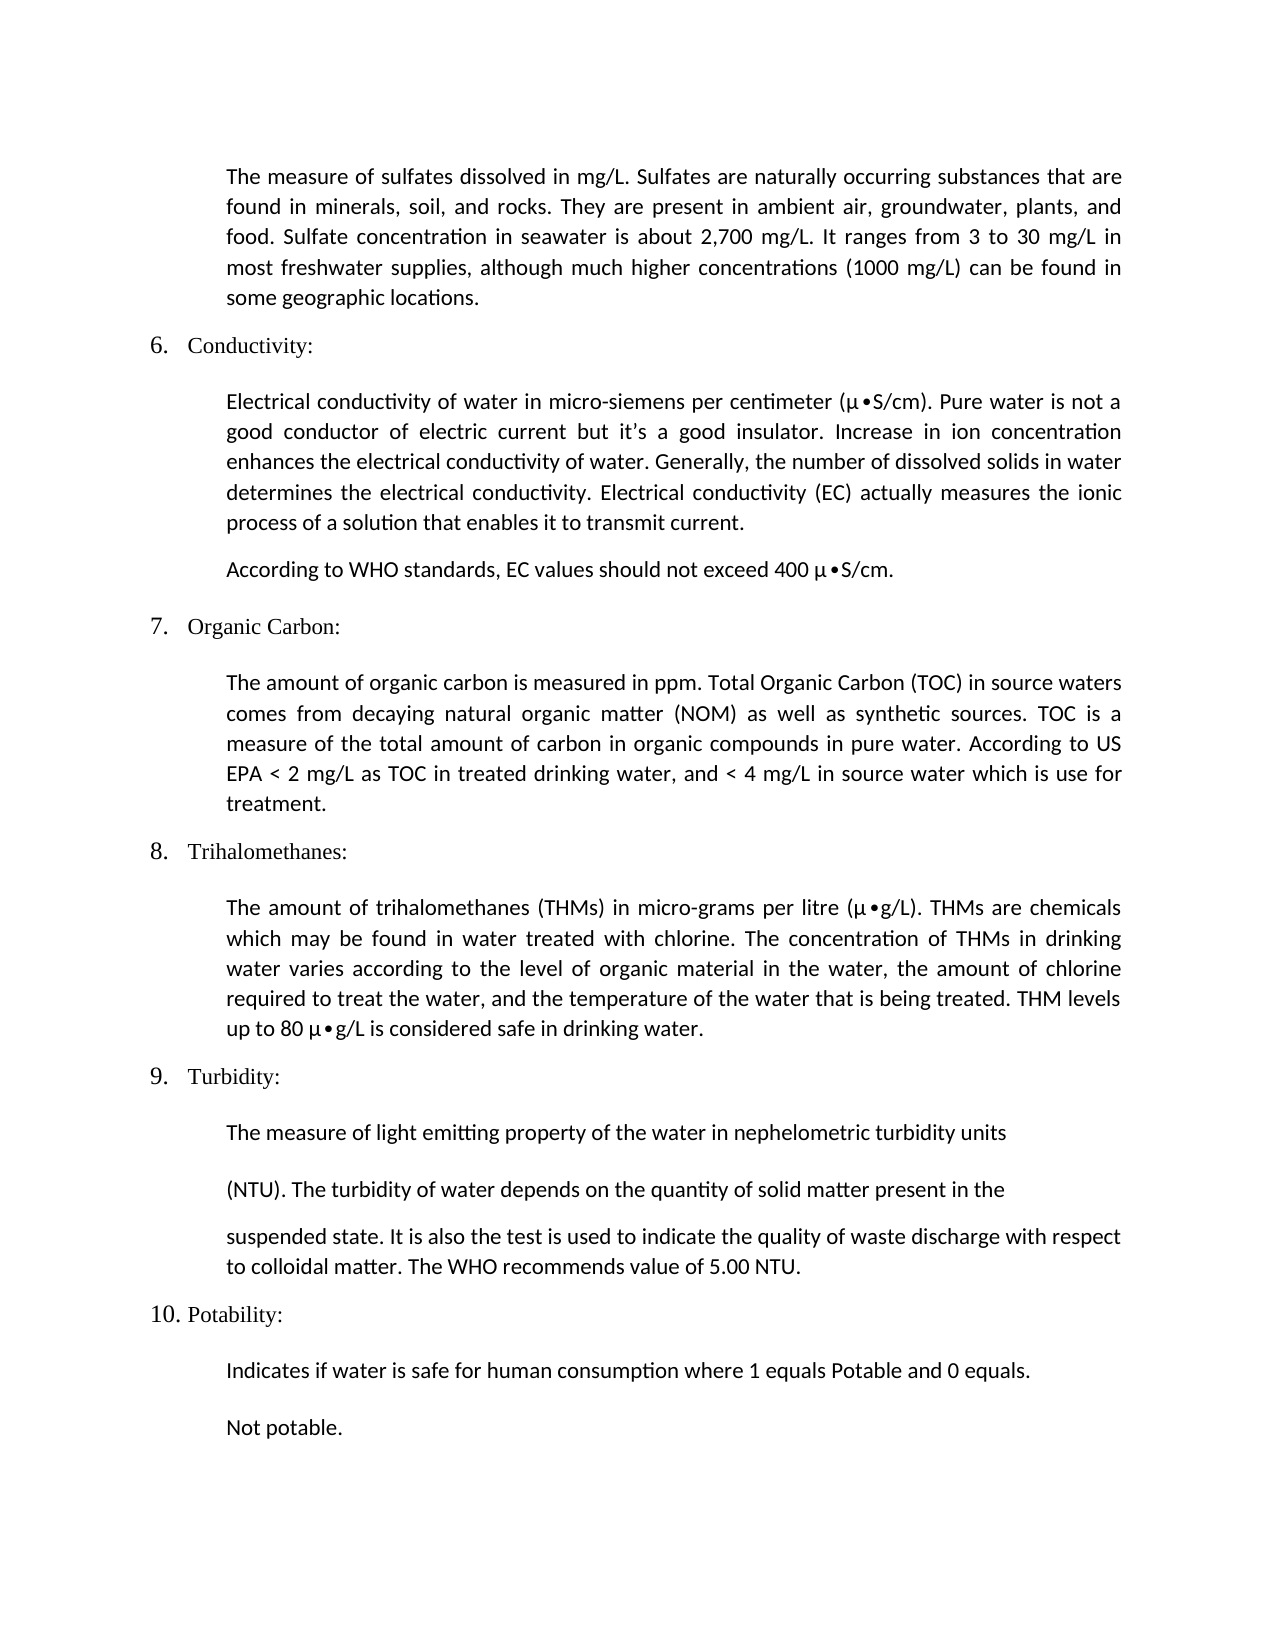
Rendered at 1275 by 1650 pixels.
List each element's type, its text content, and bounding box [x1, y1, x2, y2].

list Organic Carbon: [150, 611, 1133, 640]
list Potability: [150, 1299, 1133, 1328]
text suspended state. It is also the test is used to indicate the quality of waste discharge with respect to colloidal matter. The WHO recommends value of 5.00 NTU. [226, 1222, 1123, 1280]
text Indicates if water is safe for human consumption where 1 equals Potable and 0 equals. [226, 1356, 1123, 1384]
text (NTU). The turbidity of water depends on the quantity of solid matter present in the [226, 1175, 1123, 1203]
text The amount of trihalomethanes (THMs) in micro-grams per litre (µ∙g/L). THMs are chemicals which may be found in water treated with chlorine. The concentration of THMs in drinking water varies according to the level of organic material in the water, the amount of chlorine required to treat the water, and the temperature of the water that is being treated. THM levels up to 80 µ∙g/L is considered safe in drinking water. [226, 893, 1123, 1042]
list Turbidity: [150, 1061, 1133, 1090]
text The amount of organic carbon is measured in ppm. Total Organic Carbon (TOC) in source waters comes from decaying natural organic matter (NOM) as well as synthetic sources. TOC is a measure of the total amount of carbon in organic compounds in pure water. According to US EPA < 2 mg/L as TOC in treated drinking water, and < 4 mg/L in source water which is use for treatment. [226, 668, 1123, 817]
list Trihalomethanes: [150, 836, 1133, 865]
text Electrical conductivity of water in micro-siemens per centimeter (μ∙S/cm). Pure water is not a good conductor of electric current but it’s a good insulator. Increase in ion concentration enhances the electrical conductivity of water. Generally, the number of dissolved solids in water determines the electrical conductivity. Electrical conductivity (EC) actually measures the ionic process of a solution that enables it to transmit current. [226, 387, 1123, 536]
text The measure of light emitting property of the water in nephelometric turbidity units [226, 1118, 1123, 1146]
text Not potable. [226, 1413, 1123, 1441]
list Conductivity: [150, 330, 1133, 358]
text According to WHO standards, EC values should not exceed 400 μ∙S/cm. [226, 555, 1123, 583]
text The measure of sulfates dissolved in mg/L. Sulfates are naturally occurring substances that are found in minerals, soil, and rocks. They are present in ambient air, groundwater, plants, and food. Sulfate concentration in seawater is about 2,700 mg/L. It ranges from 3 to 30 mg/L in most freshwater supplies, although much higher concentrations (1000 mg/L) can be found in some geographic locations. [226, 162, 1123, 311]
